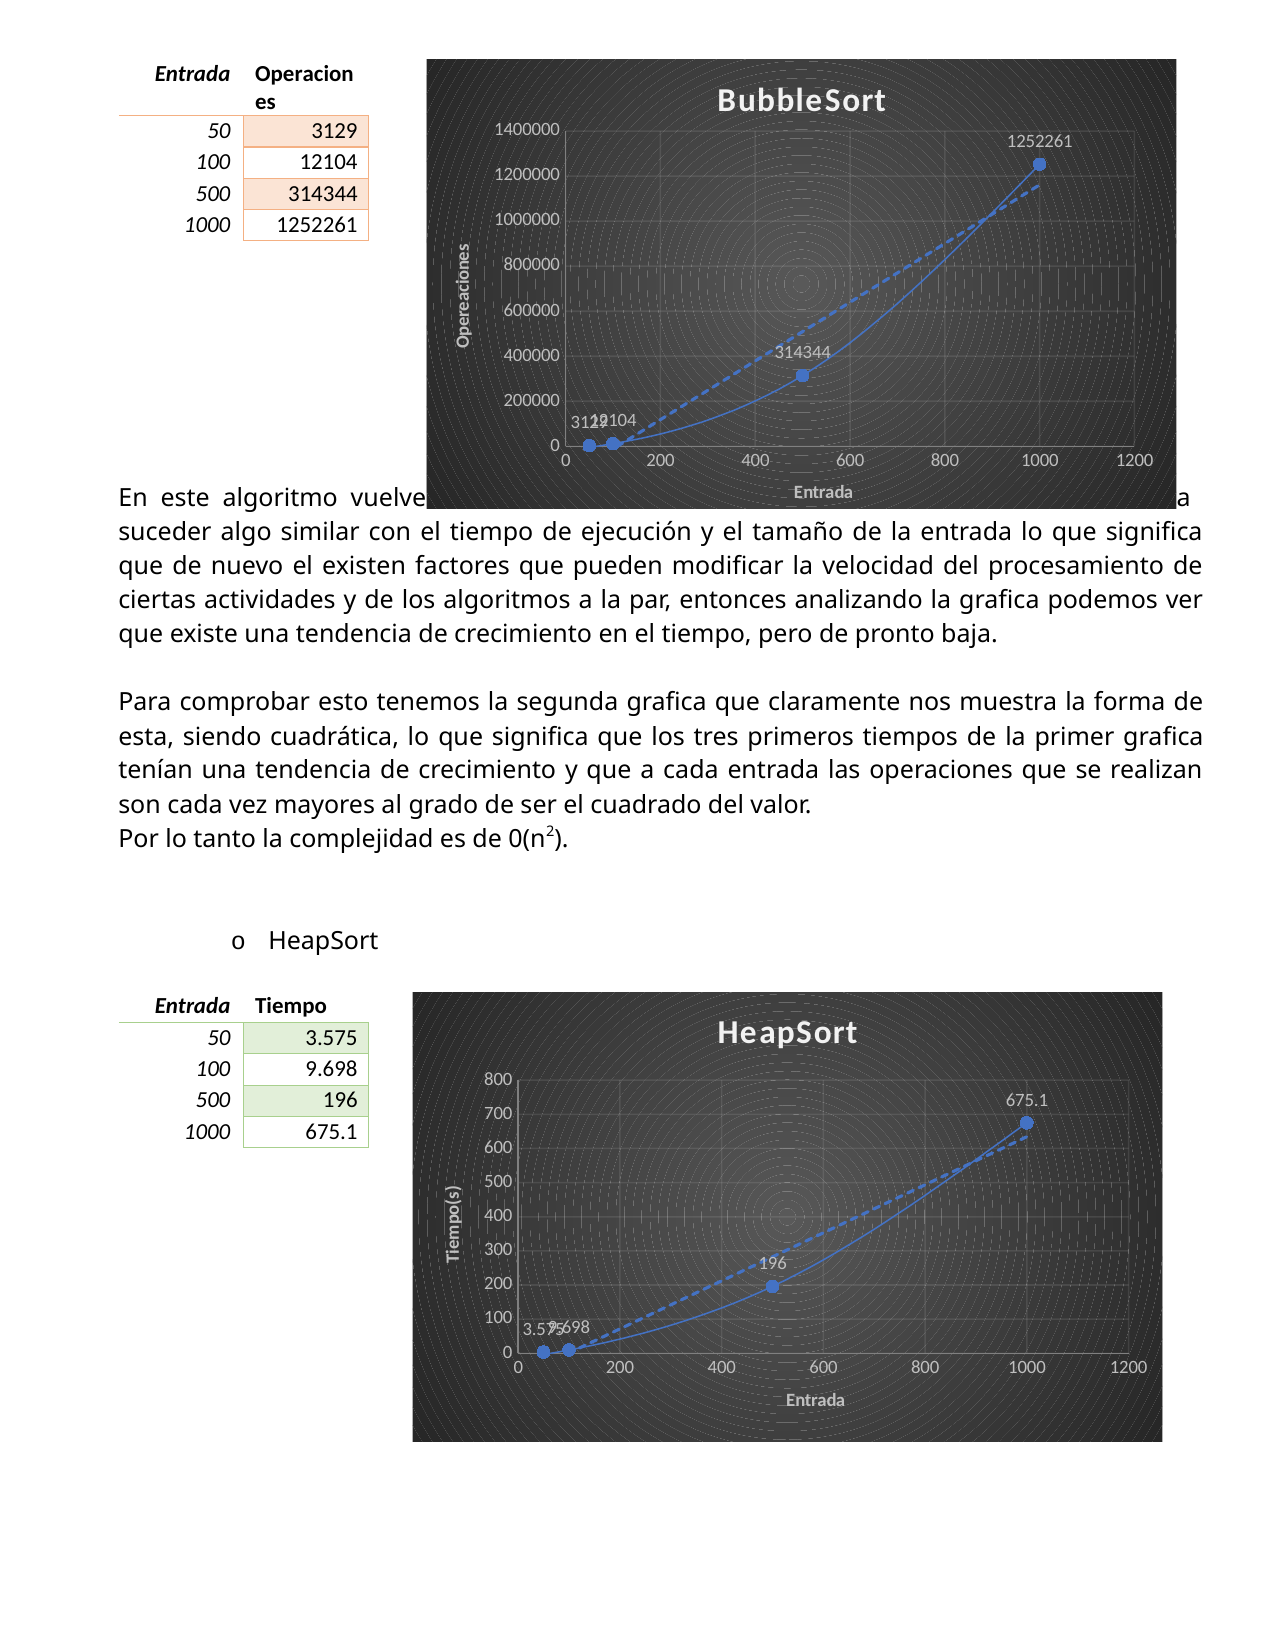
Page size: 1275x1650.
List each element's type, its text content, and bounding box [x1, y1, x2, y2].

table_cell 12104 [244, 148, 368, 178]
table_header Operaciones [244, 59, 369, 115]
table_header Tiempo [244, 991, 369, 1022]
table_header Entrada [119, 59, 244, 115]
table_cell 1000 [119, 1116, 243, 1147]
table_cell 3129 [244, 116, 368, 146]
table_cell 500 [119, 178, 243, 209]
list HeapSort [231, 922, 1205, 957]
table_cell 3.575 [244, 1023, 368, 1053]
table_cell 100 [119, 1053, 243, 1084]
table_cell 100 [119, 146, 243, 178]
text Por lo tanto la complejidad es de 0(n2). [118, 820, 1205, 854]
table_cell 1000 [119, 209, 243, 240]
table_cell 500 [119, 1085, 243, 1116]
text En este algoritmo vuelve a suceder algo similar con el tiempo de ejecución y el tamaño de la entrada lo que significa que de nuevo el existen factores que pueden modificar la velocidad del procesamiento de ciertas actividades y de los algoritmos a la par, entonces analizando la grafica podemos ver que existe una tendencia de crecimiento en el tiempo, pero de pronto baja. [118, 480, 1205, 650]
table_cell 50 [119, 116, 243, 146]
table_cell 1252261 [244, 210, 368, 240]
table_cell 675.1 [244, 1117, 368, 1147]
table_header Entrada [119, 991, 244, 1022]
text Para comprobar esto tenemos la segunda grafica que claramente nos muestra la forma de esta, siendo cuadrática, lo que significa que los tres primeros tiempos de la primer grafica tenían una tendencia de crecimiento y que a cada entrada las operaciones que se realizan son cada vez mayores al grado de ser el cuadrado del valor. [118, 684, 1205, 820]
table_cell 50 [119, 1023, 243, 1053]
table_cell 196 [244, 1086, 368, 1116]
table_cell 9.698 [244, 1054, 368, 1084]
table_cell 314344 [244, 179, 368, 209]
